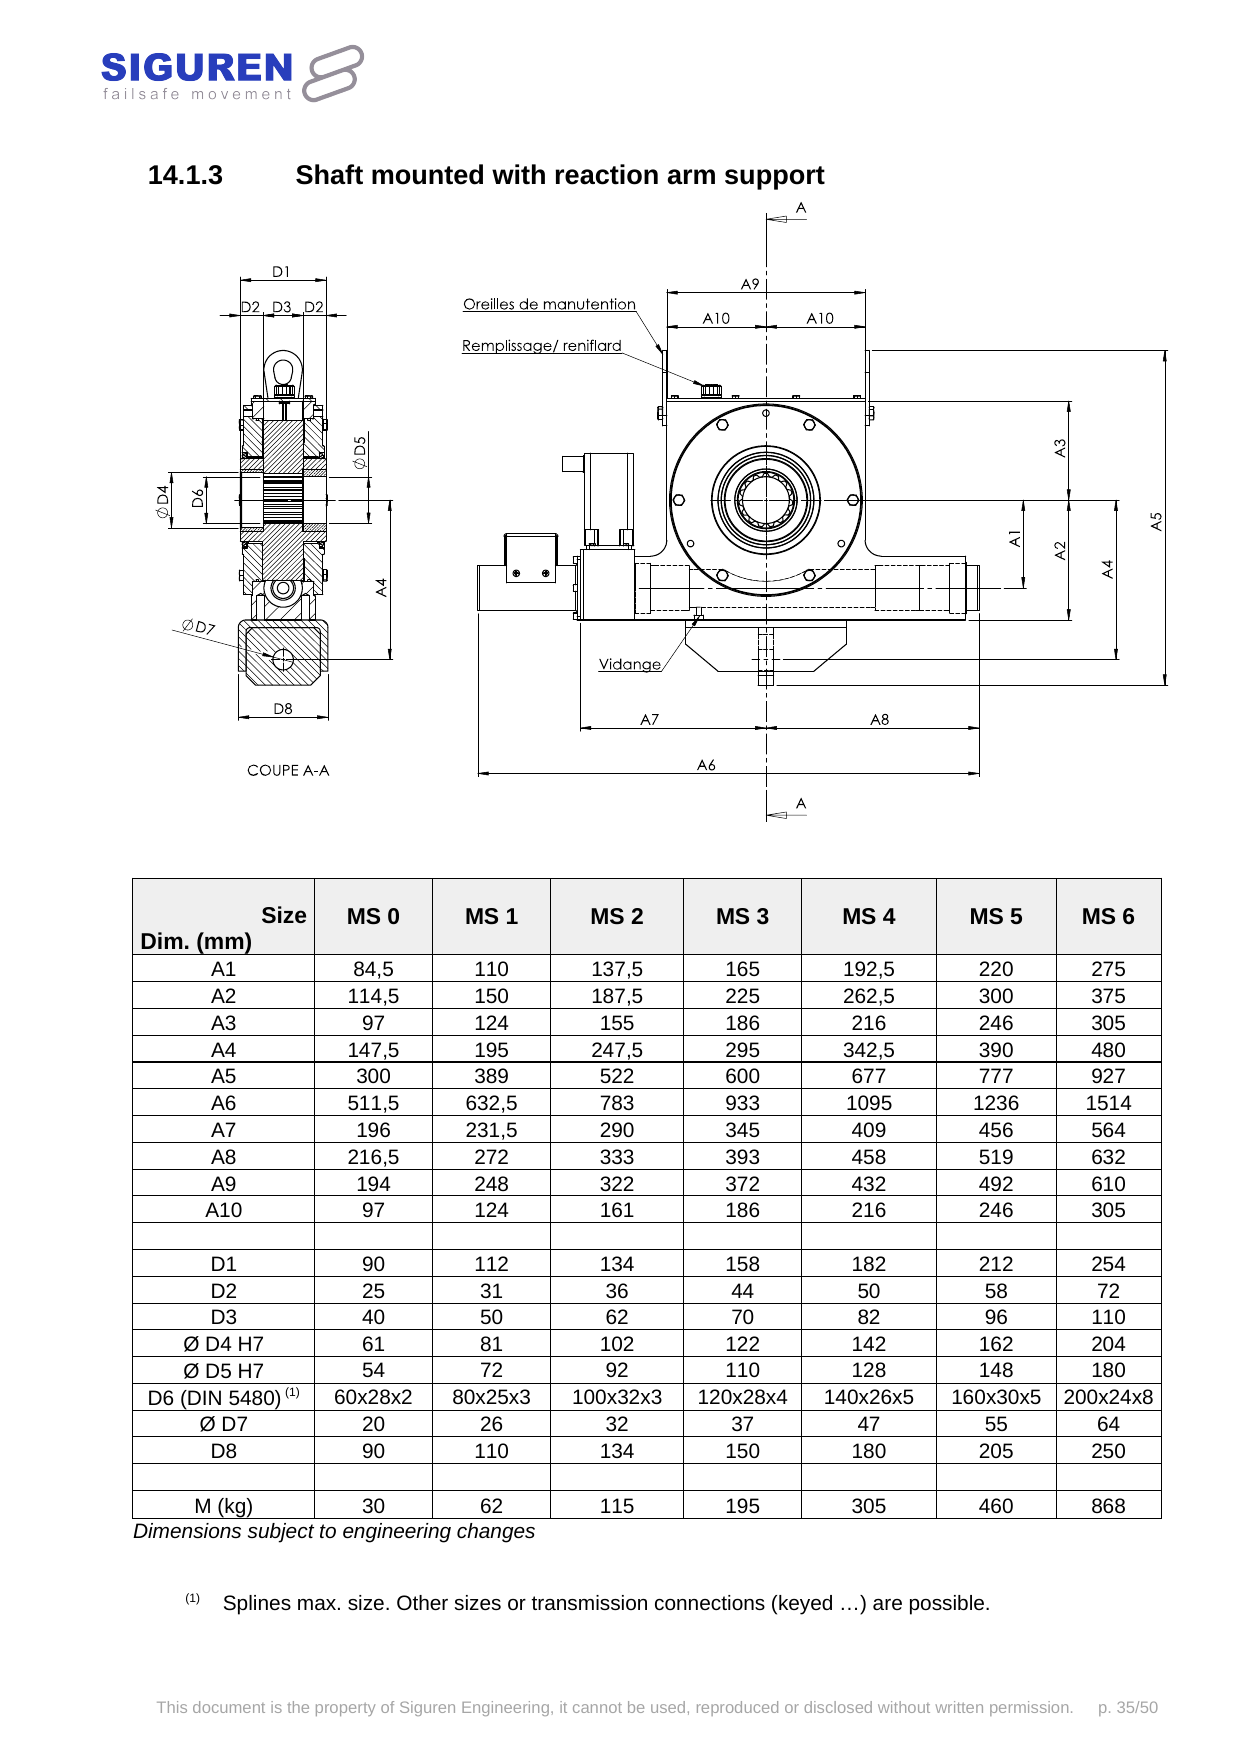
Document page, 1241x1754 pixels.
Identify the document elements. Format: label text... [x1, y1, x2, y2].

table_cell 31 [433, 1277, 550, 1302]
table_header MS 4 [802, 879, 936, 954]
table_header MS 3 [684, 879, 801, 954]
table_cell 81 [433, 1330, 550, 1356]
table_cell A10 [133, 1196, 314, 1222]
table_cell 777 [937, 1063, 1056, 1088]
list Splines max. size. Other sizes or transmission connections (keyed …) are possible. [185, 1591, 1167, 1615]
table_cell 148 [937, 1357, 1056, 1383]
table_cell 1514 [1057, 1089, 1161, 1115]
table_cell 192,5 [802, 955, 936, 981]
table_cell 632,5 [433, 1089, 550, 1115]
table_cell M (kg) [133, 1491, 314, 1518]
table_cell 927 [1057, 1063, 1161, 1088]
table_cell A3 [133, 1009, 314, 1035]
table_cell 112 [433, 1250, 550, 1276]
table_cell 254 [1057, 1250, 1161, 1276]
table_cell D1 [133, 1250, 314, 1276]
table_header MS 1 [433, 879, 550, 954]
list Dimensions subject to engineering changes [133, 1519, 1167, 1543]
table_cell 632 [1057, 1143, 1161, 1168]
table_cell 216,5 [315, 1143, 432, 1168]
table_cell 677 [802, 1063, 936, 1088]
table_cell Ø D4 H7 [133, 1330, 314, 1356]
table_cell 124 [433, 1009, 550, 1035]
table_cell 155 [551, 1009, 683, 1035]
table_cell 511,5 [315, 1089, 432, 1115]
table_cell [433, 1223, 550, 1249]
table_cell A9 [133, 1170, 314, 1195]
table_cell [802, 1223, 936, 1249]
table_cell 40 [315, 1304, 432, 1329]
table_cell 36 [551, 1277, 683, 1302]
table_cell 432 [802, 1170, 936, 1195]
table_header MS 0 [315, 879, 432, 954]
table_cell [802, 1464, 936, 1490]
table_cell 180 [1057, 1357, 1161, 1383]
table_cell 62 [551, 1304, 683, 1329]
table_cell 55 [937, 1411, 1056, 1436]
table_cell 158 [684, 1250, 801, 1276]
table_cell A1 [133, 955, 314, 981]
table_cell 200x24x8 [1057, 1384, 1161, 1409]
table_cell 64 [1057, 1411, 1161, 1436]
table_cell 137,5 [551, 955, 683, 981]
table_cell 480 [1057, 1036, 1161, 1061]
table_cell [551, 1464, 683, 1490]
table_cell 522 [551, 1063, 683, 1088]
table_header MS 2 [551, 879, 683, 954]
table_cell 492 [937, 1170, 1056, 1195]
table_cell 96 [937, 1304, 1056, 1329]
table_cell 37 [684, 1411, 801, 1436]
table_cell 409 [802, 1116, 936, 1142]
table_cell 333 [551, 1143, 683, 1168]
table_cell 248 [433, 1170, 550, 1195]
table_cell 58 [937, 1277, 1056, 1302]
table_cell 162 [937, 1330, 1056, 1356]
table_cell 194 [315, 1170, 432, 1195]
table_cell 150 [684, 1437, 801, 1463]
table_cell 134 [551, 1437, 683, 1463]
table_cell 161 [551, 1196, 683, 1222]
table_cell [315, 1464, 432, 1490]
table_cell 62 [433, 1491, 550, 1518]
table_cell 204 [1057, 1330, 1161, 1356]
table_cell 519 [937, 1143, 1056, 1168]
table_cell [551, 1223, 683, 1249]
table_cell 220 [937, 955, 1056, 981]
table_cell 187,5 [551, 982, 683, 1008]
table_cell 150 [433, 982, 550, 1008]
table_cell 305 [1057, 1196, 1161, 1222]
table_cell 128 [802, 1357, 936, 1383]
table_header MS 6 [1057, 879, 1161, 954]
table_cell 142 [802, 1330, 936, 1356]
table_cell 114,5 [315, 982, 432, 1008]
table_cell 389 [433, 1063, 550, 1088]
table_cell [315, 1223, 432, 1249]
table_cell [684, 1223, 801, 1249]
table_cell 61 [315, 1330, 432, 1356]
table_cell 80x25x3 [433, 1384, 550, 1409]
table_cell A6 [133, 1089, 314, 1115]
table_cell 147,5 [315, 1036, 432, 1061]
table_cell 72 [433, 1357, 550, 1383]
table_cell 97 [315, 1196, 432, 1222]
table_cell 375 [1057, 982, 1161, 1008]
table_header MS 5 [937, 879, 1056, 954]
table_cell A8 [133, 1143, 314, 1168]
table_cell 195 [684, 1491, 801, 1518]
table_cell [937, 1464, 1056, 1490]
table_cell 25 [315, 1277, 432, 1302]
table_cell 1095 [802, 1089, 936, 1115]
table_cell 110 [1057, 1304, 1161, 1329]
table_cell [1057, 1223, 1161, 1249]
table_cell 247,5 [551, 1036, 683, 1061]
table_cell 205 [937, 1437, 1056, 1463]
table_cell 186 [684, 1196, 801, 1222]
table_cell 390 [937, 1036, 1056, 1061]
table_cell 250 [1057, 1437, 1161, 1463]
table_cell 165 [684, 955, 801, 981]
table_cell [133, 1464, 314, 1490]
table_cell 110 [433, 1437, 550, 1463]
table_cell A4 [133, 1036, 314, 1061]
table_cell 70 [684, 1304, 801, 1329]
table_cell 186 [684, 1009, 801, 1035]
table_cell 216 [802, 1196, 936, 1222]
table_cell 60x28x2 [315, 1384, 432, 1409]
table_cell 90 [315, 1437, 432, 1463]
subtitle Shaft mounted with reaction arm support [148, 159, 1167, 190]
table_cell 115 [551, 1491, 683, 1518]
table_cell 322 [551, 1170, 683, 1195]
table_cell 180 [802, 1437, 936, 1463]
table_cell 458 [802, 1143, 936, 1168]
table_cell D2 [133, 1277, 314, 1302]
table_cell 182 [802, 1250, 936, 1276]
table_cell 342,5 [802, 1036, 936, 1061]
table_cell 456 [937, 1116, 1056, 1142]
table_cell 134 [551, 1250, 683, 1276]
table_cell 102 [551, 1330, 683, 1356]
table_cell [133, 1223, 314, 1249]
table_cell 600 [684, 1063, 801, 1088]
table_cell [684, 1464, 801, 1490]
table_cell 272 [433, 1143, 550, 1168]
table_cell 90 [315, 1250, 432, 1276]
table_cell 262,5 [802, 982, 936, 1008]
table_cell 110 [684, 1357, 801, 1383]
table_cell Ø D5 H7 [133, 1357, 314, 1383]
table_cell 393 [684, 1143, 801, 1168]
table_cell 212 [937, 1250, 1056, 1276]
table_cell 160x30x5 [937, 1384, 1056, 1409]
table_cell 305 [802, 1491, 936, 1518]
table_cell 92 [551, 1357, 683, 1383]
table_cell Ø D7 [133, 1411, 314, 1436]
table_cell 1236 [937, 1089, 1056, 1115]
table_cell 84,5 [315, 955, 432, 981]
table_cell 140x26x5 [802, 1384, 936, 1409]
table_cell 110 [433, 955, 550, 981]
table_cell [1057, 1464, 1161, 1490]
table_cell 32 [551, 1411, 683, 1436]
table_cell 305 [1057, 1009, 1161, 1035]
table_cell 50 [802, 1277, 936, 1302]
table_cell 120x28x4 [684, 1384, 801, 1409]
table_cell 295 [684, 1036, 801, 1061]
table_cell 372 [684, 1170, 801, 1195]
table_cell A7 [133, 1116, 314, 1142]
table_cell 290 [551, 1116, 683, 1142]
table_cell 216 [802, 1009, 936, 1035]
table_cell 30 [315, 1491, 432, 1518]
table_cell 124 [433, 1196, 550, 1222]
table_cell D6 (DIN 5480) (1) [133, 1384, 314, 1409]
table_cell 82 [802, 1304, 936, 1329]
table_cell 50 [433, 1304, 550, 1329]
table_cell D8 [133, 1437, 314, 1463]
table_cell 195 [433, 1036, 550, 1061]
table_cell 300 [315, 1063, 432, 1088]
table_cell 460 [937, 1491, 1056, 1518]
table_cell 610 [1057, 1170, 1161, 1195]
table_cell 20 [315, 1411, 432, 1436]
table_cell 300 [937, 982, 1056, 1008]
table_cell 47 [802, 1411, 936, 1436]
table_header Size Dim. (mm) [133, 879, 314, 954]
table_cell 54 [315, 1357, 432, 1383]
table_cell 100x32x3 [551, 1384, 683, 1409]
table_cell A5 [133, 1063, 314, 1088]
table_cell 246 [937, 1196, 1056, 1222]
table_cell 246 [937, 1009, 1056, 1035]
table_cell 225 [684, 982, 801, 1008]
table_cell [433, 1464, 550, 1490]
table_cell 122 [684, 1330, 801, 1356]
picture [100, 44, 365, 108]
table_cell [937, 1223, 1056, 1249]
table_cell 933 [684, 1089, 801, 1115]
table_cell 97 [315, 1009, 432, 1035]
table_cell 564 [1057, 1116, 1161, 1142]
table_cell A2 [133, 982, 314, 1008]
table_cell 275 [1057, 955, 1161, 981]
table_cell 26 [433, 1411, 550, 1436]
table_cell 231,5 [433, 1116, 550, 1142]
table_cell 345 [684, 1116, 801, 1142]
table_cell 44 [684, 1277, 801, 1302]
table_cell 196 [315, 1116, 432, 1142]
table_cell D3 [133, 1304, 314, 1329]
table_cell 868 [1057, 1491, 1161, 1518]
table_cell 72 [1057, 1277, 1161, 1302]
table_cell 783 [551, 1089, 683, 1115]
